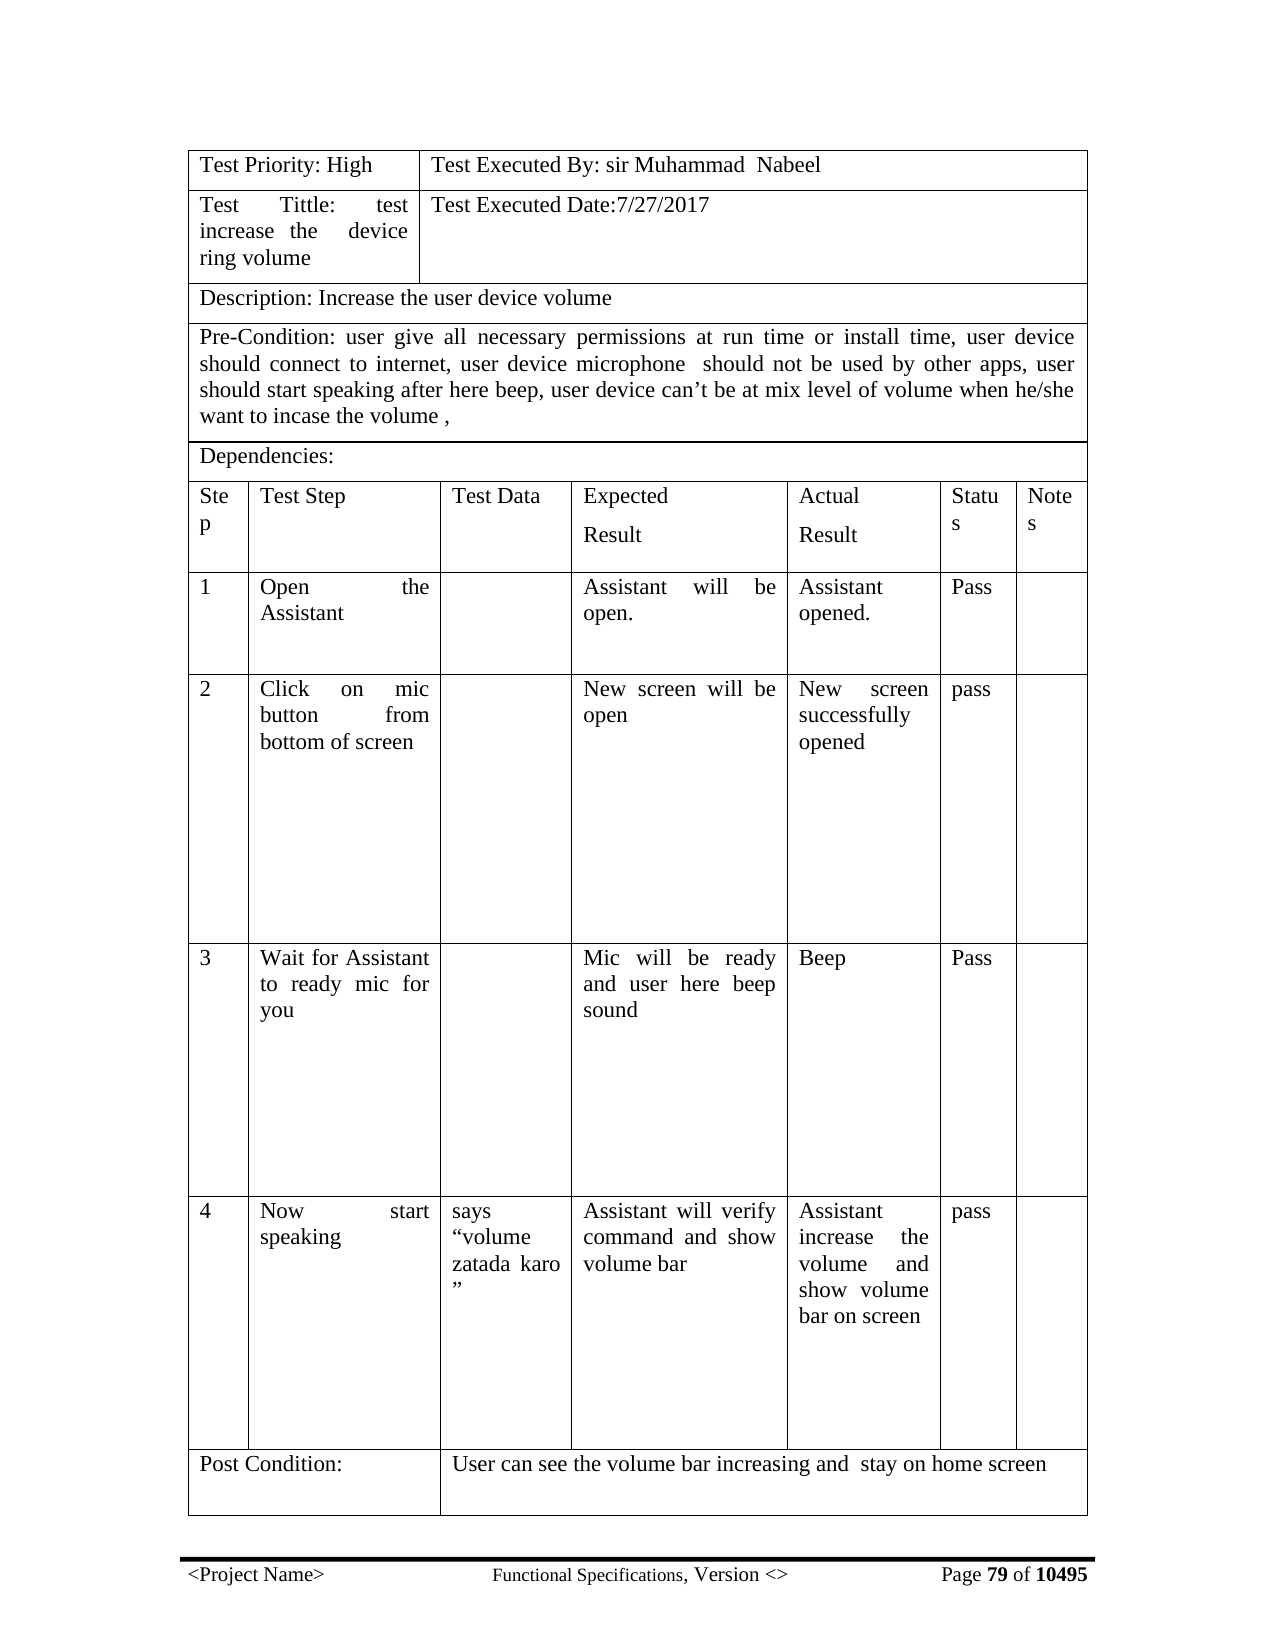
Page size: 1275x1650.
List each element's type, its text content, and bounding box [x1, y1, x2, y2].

table_cell Dependencies: [189, 443, 1087, 481]
table_cell Test Step [249, 482, 440, 572]
table_cell [441, 944, 571, 1196]
table_cell Assistant increase the volume and show volume bar on screen [788, 1197, 940, 1449]
table_cell Post Condition: [189, 1450, 440, 1514]
table_cell 2 [189, 675, 248, 943]
table_cell [1017, 573, 1087, 674]
table_cell [1017, 944, 1087, 1196]
table_cell Beep [788, 944, 940, 1196]
table_cell New screen successfully opened [788, 675, 940, 943]
table_cell Test Data [441, 482, 571, 572]
table_cell 4 [189, 1197, 248, 1449]
table_cell [441, 675, 571, 943]
table_cell Assistant will verify command and show volume bar [572, 1197, 787, 1449]
table_cell Assistant will be open. [572, 573, 787, 674]
table_cell pass [941, 1197, 1016, 1449]
table_cell Step [189, 482, 248, 572]
table_cell Status [941, 482, 1016, 572]
table_cell Test Executed By: sir Muhammad Nabeel [420, 151, 1087, 190]
table_cell Click on mic button from bottom of screen [249, 675, 440, 943]
table_cell Wait for Assistant to ready mic for you [249, 944, 440, 1196]
table_cell Description: Increase the user device volume [189, 284, 1087, 322]
table_cell Test Executed Date:7/27/2017 [420, 191, 1087, 282]
table_cell 3 [189, 944, 248, 1196]
table_cell Pass [941, 944, 1016, 1196]
table_cell [1017, 675, 1087, 943]
table_cell Notes [1017, 482, 1087, 572]
table_cell Expected Result [572, 482, 787, 572]
table_cell [1017, 1197, 1087, 1449]
table_cell [441, 573, 571, 674]
table_cell Now start speaking [249, 1197, 440, 1449]
table_cell pass [941, 675, 1016, 943]
table_cell 1 [189, 573, 248, 674]
table_cell says “volume zatada karo ” [441, 1197, 571, 1449]
table_cell User can see the volume bar increasing and stay on home screen [441, 1450, 1087, 1514]
table_cell Test Tittle: test increase the device ring volume [189, 191, 419, 282]
table_cell Assistant opened. [788, 573, 940, 674]
table_cell Test Priority: High [189, 151, 419, 190]
table_cell Pass [941, 573, 1016, 674]
table_cell New screen will be open [572, 675, 787, 943]
table_cell Pre-Condition: user give all necessary permissions at run time or install time, user device should connect to internet, user device microphone should not be used by other apps, user should start speaking after here beep, user device can’t be at mix level of volume when he/she want to incase the volume , [189, 324, 1087, 441]
table_cell Open the Assistant [249, 573, 440, 674]
table_cell Mic will be ready and user here beep sound [572, 944, 787, 1196]
table_cell Actual Result [788, 482, 940, 572]
